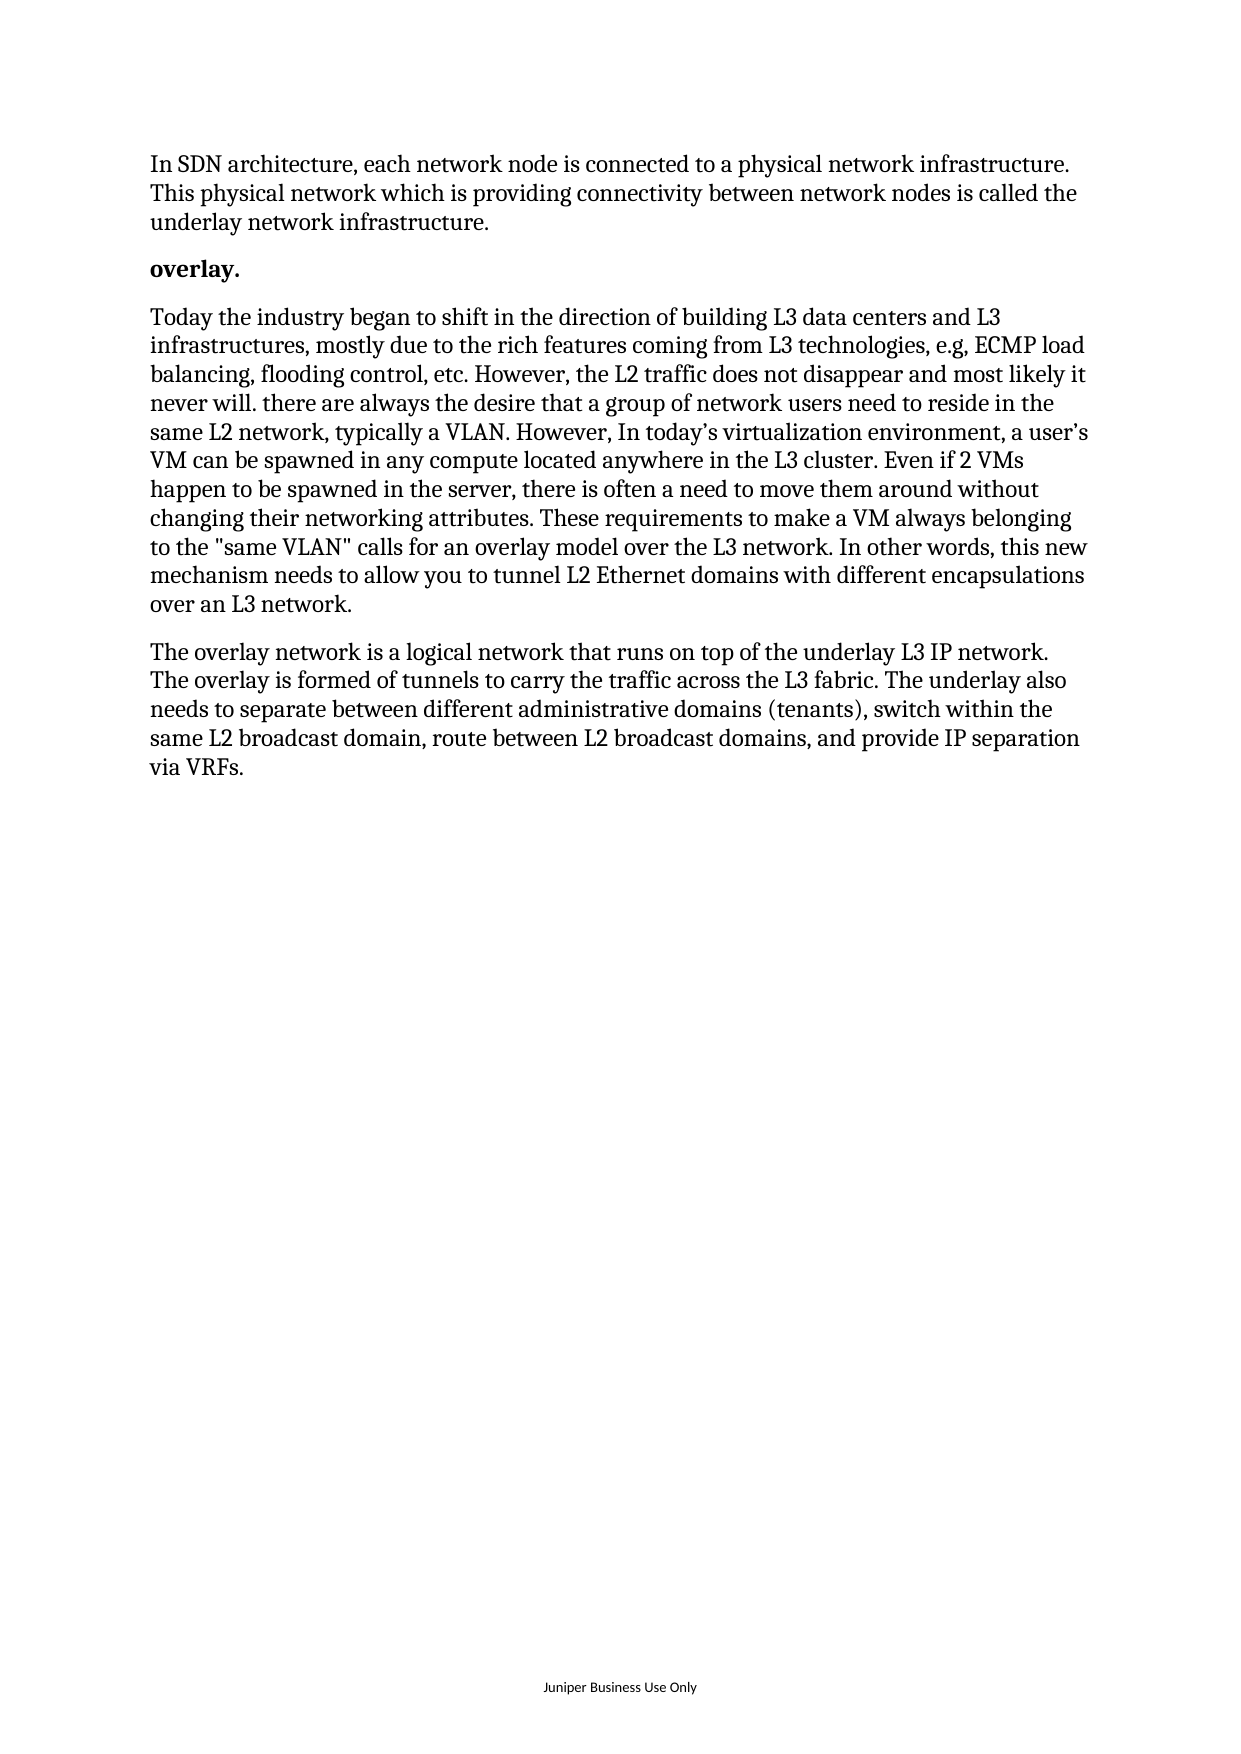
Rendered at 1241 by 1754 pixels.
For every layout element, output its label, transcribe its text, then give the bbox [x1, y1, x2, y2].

text The overlay network is a logical network that runs on top of the underlay L3 IP network. The overlay is formed of tunnels to carry the traffic across the L3 fabric. The underlay also needs to separate between different administrative domains (tenants), switch within the same L2 broadcast domain, route between L2 broadcast domains, and provide IP separation via VRFs. [150, 637, 1090, 781]
text Today the industry began to shift in the direction of building L3 data centers and L3 infrastructures, mostly due to the rich features coming from L3 technologies, e.g, ECMP load balancing, flooding control, etc. However, the L2 traffic does not disappear and most likely it never will. there are always the desire that a group of network users need to reside in the same L2 network, typically a VLAN. However, In today’s virtualization environment, a user’s VM can be spawned in any compute located anywhere in the L3 cluster. Even if 2 VMs happen to be spawned in the server, there is often a need to move them around without changing their networking attributes. These requirements to make a VM always belonging to the "same VLAN" calls for an overlay model over the L3 network. In other words, this new mechanism needs to allow you to tunnel L2 Ethernet domains with different encapsulations over an L3 network. [150, 302, 1090, 619]
text In SDN architecture, each network node is connected to a physical network infrastructure. This physical network which is providing connectivity between network nodes is called the underlay network infrastructure. [150, 150, 1090, 236]
text overlay. [150, 255, 1090, 284]
